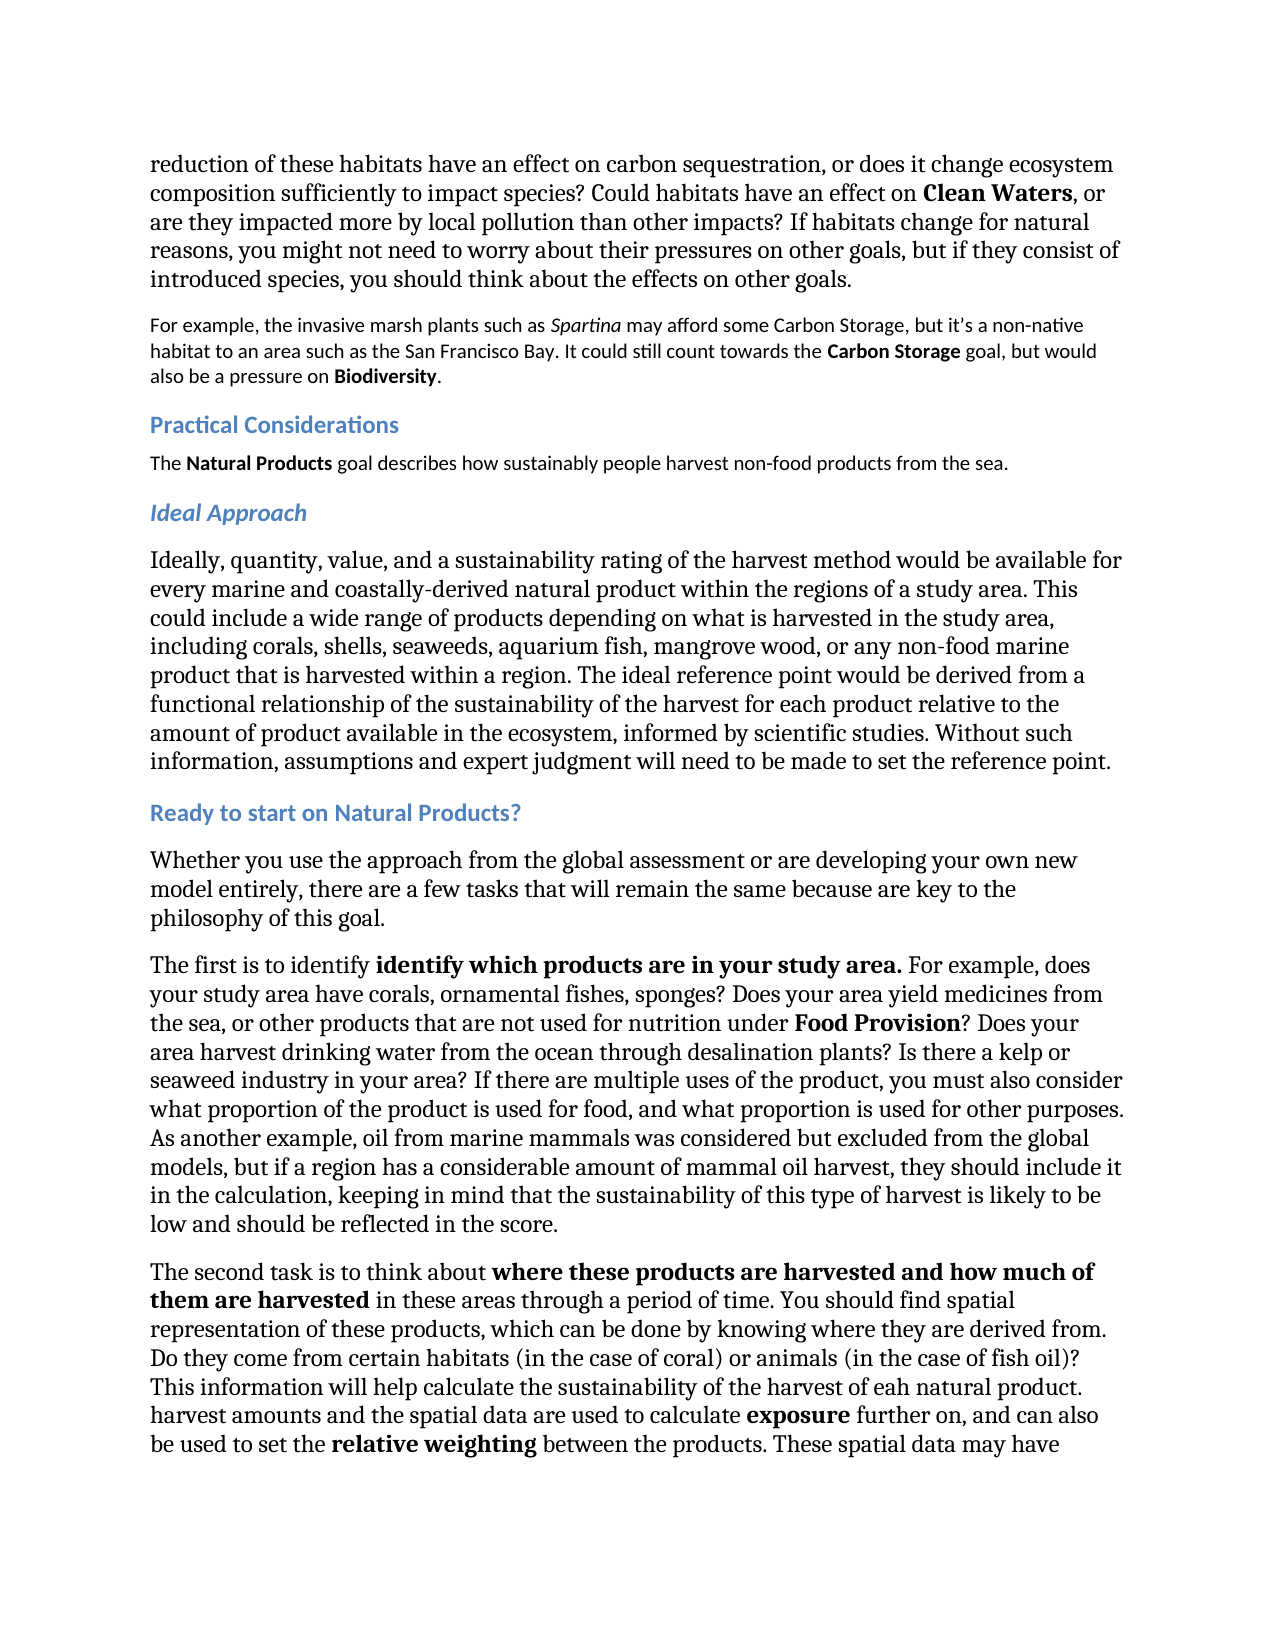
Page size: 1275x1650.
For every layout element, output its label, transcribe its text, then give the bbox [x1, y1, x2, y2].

subtitle Ready to start on Natural Products? [150, 797, 1125, 827]
subtitle Ideal Approach [150, 497, 1125, 527]
text The Natural Products goal describes how sustainably people harvest non-food products from the sea. [150, 451, 1125, 476]
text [150, 1257, 1125, 1459]
subtitle Practical Considerations [150, 409, 1125, 440]
text For example, the invasive marsh plants such as Spartina may afford some Carbon Storage, but it’s a non-native habitat to an area such as the San Francisco Bay. It could still count towards the Carbon Storage goal, but would also be a pressure on Biodiversity. [150, 312, 1125, 389]
text Ideally, quantity, value, and a sustainability rating of the harvest method would be available for every marine and coastally-derived natural product within the regions of a study area. This could include a wide range of products depending on what is harvested in the study area, including corals, shells, seaweeds, aquarium fish, mangrove wood, or any non-food marine product that is harvested within a region. The ideal reference point would be derived from a functional relationship of the sustainability of the harvest for each product relative to the amount of product available in the ecosystem, informed by scientific studies. Without such information, assumptions and expert judgment will need to be made to set the reference point. [150, 546, 1125, 776]
text The first is to identify identify which products are in your study area. For example, does your study area have corals, ornamental fishes, sponges? Does your area yield medicines from the sea, or other products that are not used for nutrition under Food Provision? Does your area harvest drinking water from the ocean through desalination plants? Is there a kelp or seaweed industry in your area? If there are multiple uses of the product, you must also consider what proportion of the product is used for food, and what proportion is used for other purposes. As another example, oil from marine mammals was considered but excluded from the global models, but if a region has a considerable amount of mammal oil harvest, they should include it in the calculation, keeping in mind that the sustainability of this type of harvest is likely to be low and should be reflected in the score. [150, 951, 1125, 1239]
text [150, 150, 1125, 294]
text Whether you use the approach from the global assessment or are developing your own new model entirely, there are a few tasks that will remain the same because are key to the philosophy of this goal. [150, 846, 1125, 932]
